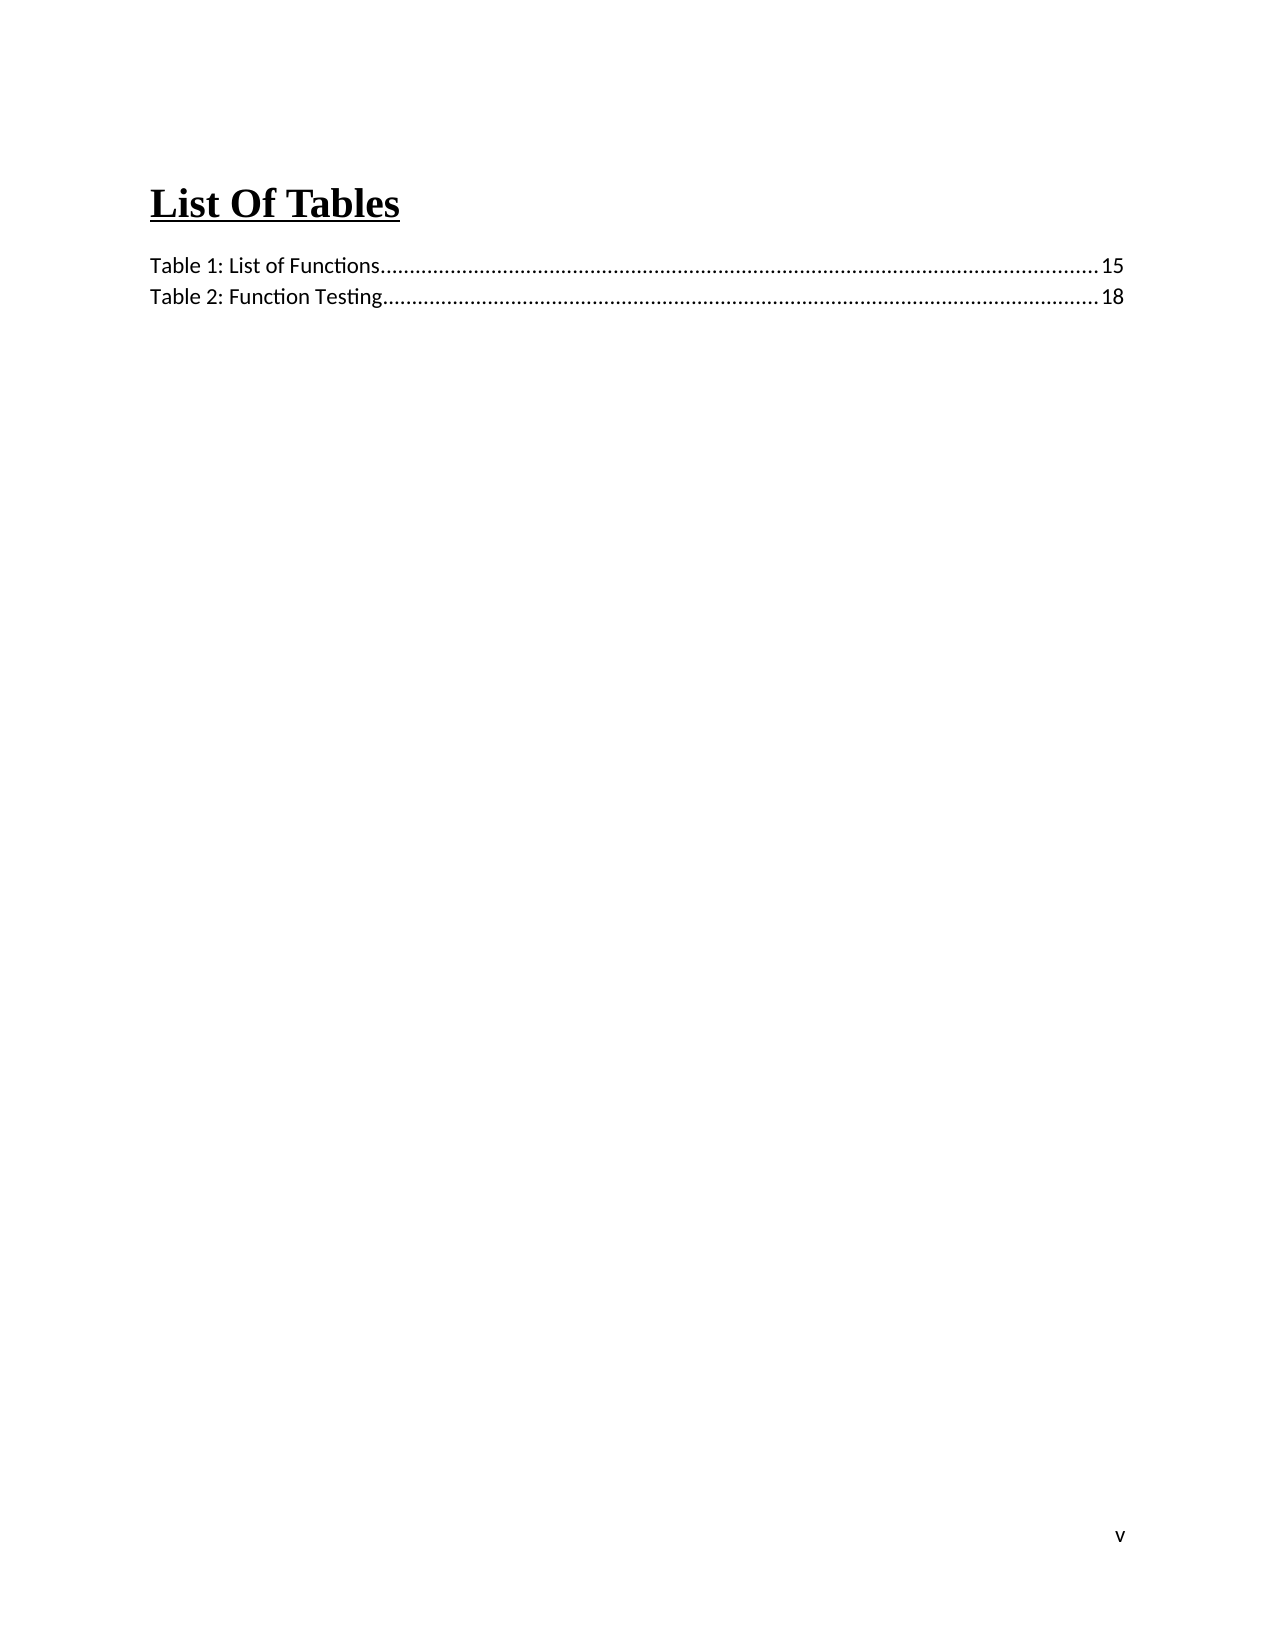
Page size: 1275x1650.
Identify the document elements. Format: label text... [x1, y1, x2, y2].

text Table 1: List of Functions 15 [150, 252, 1125, 280]
text Table 2: Function Testing 18 [150, 282, 1125, 310]
subtitle List Of Tables [150, 179, 1125, 227]
